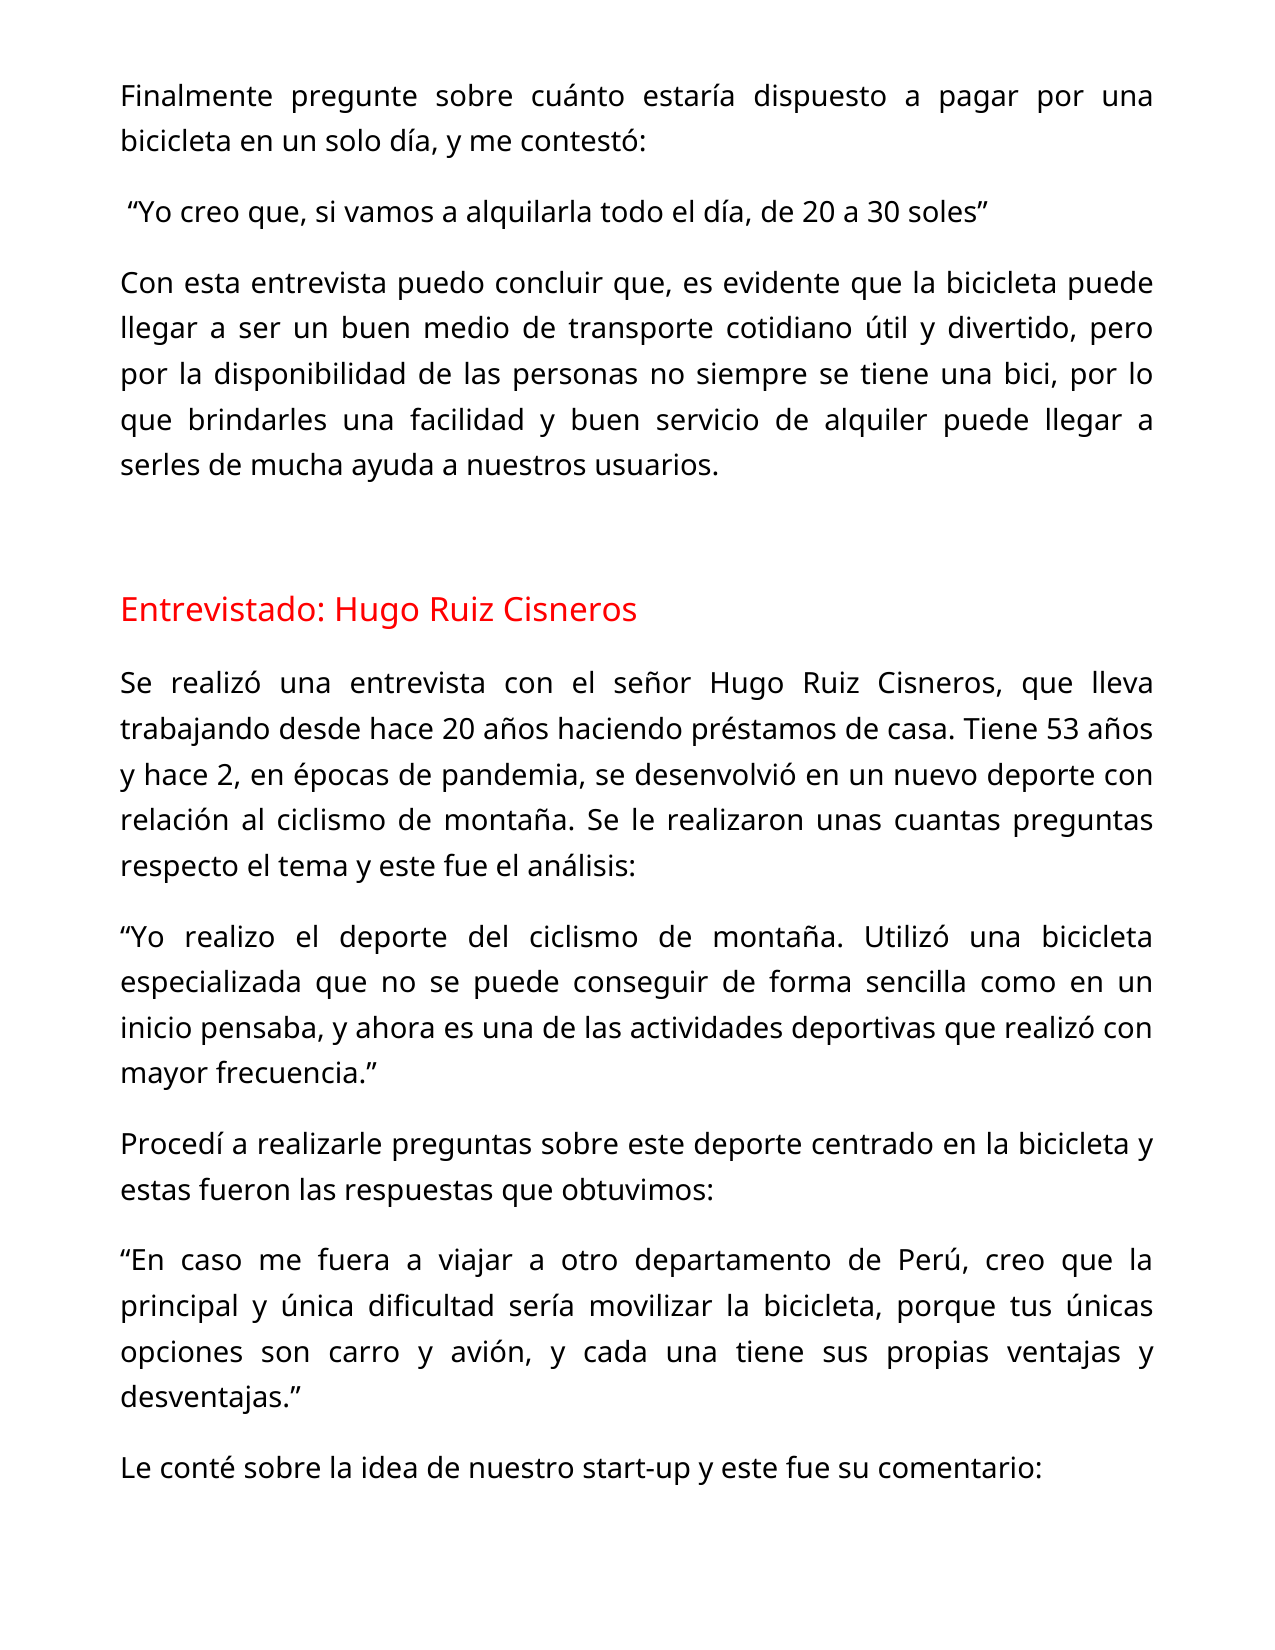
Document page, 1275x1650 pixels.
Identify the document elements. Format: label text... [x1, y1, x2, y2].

text “En caso me fuera a viajar a otro departamento de Perú, creo que la principal y única dificultad sería movilizar la bicicleta, porque tus únicas opciones son carro y avión, y cada una tiene sus propias ventajas y desventajas.” [120, 1240, 1155, 1416]
text “Yo creo que, si vamos a alquilarla todo el día, de 20 a 30 soles” [120, 191, 1155, 231]
text Se realizó una entrevista con el señor Hugo Ruiz Cisneros, que lleva trabajando desde hace 20 años haciendo préstamos de casa. Tiene 53 años y hace 2, en épocas de pandemia, se desenvolvió en un nuevo deporte con relación al ciclismo de montaña. Se le realizaron unas cuantas preguntas respecto el tema y este fue el análisis: [120, 663, 1155, 885]
text Finalmente pregunte sobre cuánto estaría dispuesto a pagar por una bicicleta en un solo día, y me contestó: [120, 75, 1155, 160]
text Le conté sobre la idea de nuestro start-up y este fue su comentario: [120, 1447, 1155, 1487]
text Entrevistado: Hugo Ruiz Cisneros [120, 586, 1155, 631]
text Procedí a realizarle preguntas sobre este deporte centrado en la bicicleta y estas fueron las respuestas que obtuvimos: [120, 1123, 1155, 1209]
text “Yo realizo el deporte del ciclismo de montaña. Utilizó una bicicleta especializada que no se puede conseguir de forma sencilla como en un inicio pensaba, y ahora es una de las actividades deportivas que realizó con mayor frecuencia.” [120, 916, 1155, 1092]
text Con esta entrevista puedo concluir que, es evidente que la bicicleta puede llegar a ser un buen medio de transporte cotidiano útil y divertido, pero por la disponibilidad de las personas no siempre se tiene una bici, por lo que brindarles una facilidad y buen servicio de alquiler puede llegar a serles de mucha ayuda a nuestros usuarios. [120, 262, 1155, 484]
